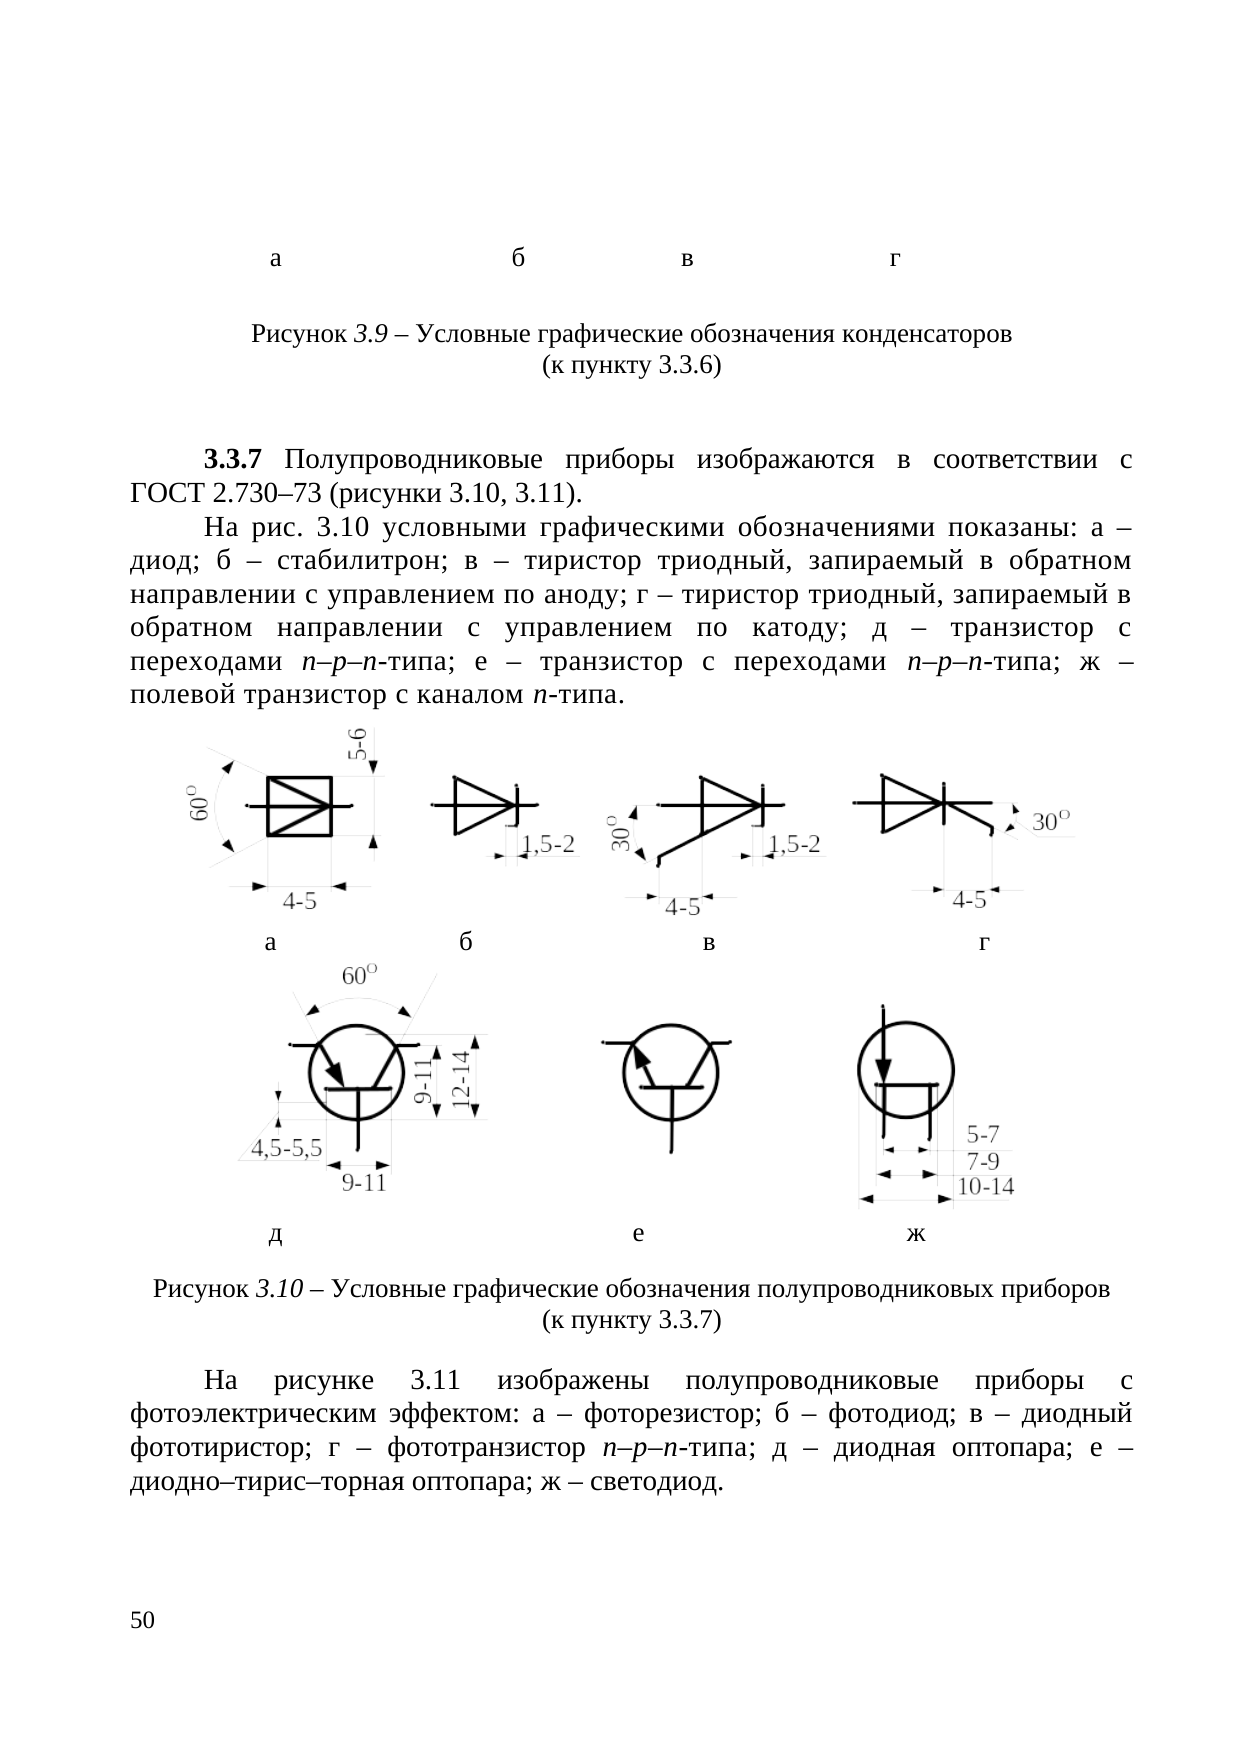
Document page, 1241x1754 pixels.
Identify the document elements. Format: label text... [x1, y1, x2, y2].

text На рис. 3.10 условными графическими обозначениями показаны: а – диод; б – стабилитрон; в – тиристор триодный, запираемый в обратном направлении с управлением по аноду; г – тиристор триодный, запираемый в обратном направлении с управлением по катоду; д – транзистор с переходами n–p–n-типа; е – транзистор с переходами n–p–n-типа; ж – полевой транзистор с каналом n-типа. [130, 509, 1134, 710]
text Рисунок 3.9 – Условные графические обозначения конденсаторов (к пункту 3.3.6) [130, 230, 1134, 379]
text На рисунке 3.11 изображены полупроводниковые приборы с фотоэлектрическим эффектом: а – фоторезистор; б – фотодиод; в – диодный фототиристор; г – фототранзистор n–p–n-типа; д – диодная оптопара; е – диодно–тирис–торная оптопара; ж – светодиод. [130, 1362, 1134, 1496]
text д е ж [130, 1216, 1134, 1247]
text 3.3.7 Полупроводниковые приборы изображаются в соответствии с ГОСТ 2.730–73 (рисунки 3.10, 3.11). [130, 442, 1134, 509]
text Рисунок 3.10 – Условные графические обозначения полупроводниковых приборов (к пункту 3.3.7) [130, 1272, 1134, 1334]
text а б в г [130, 925, 1134, 956]
